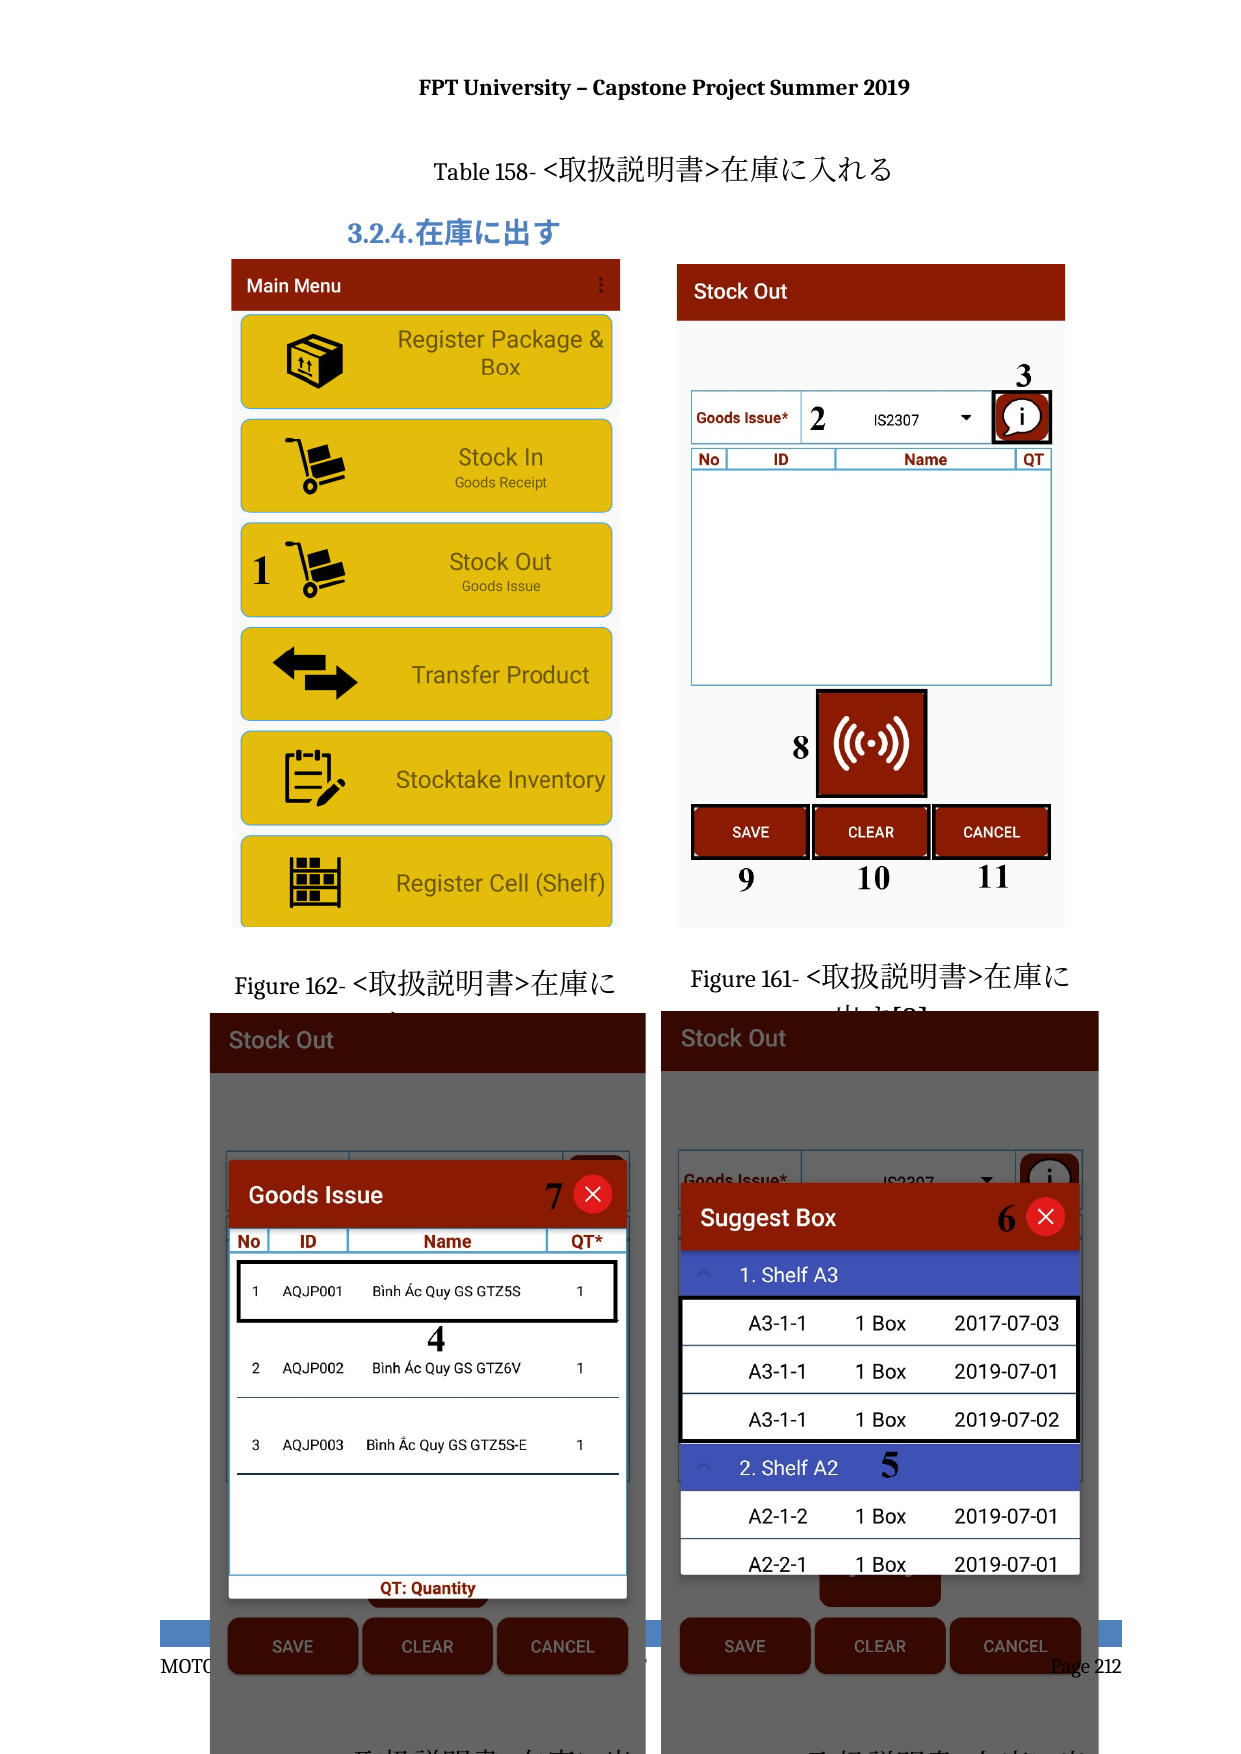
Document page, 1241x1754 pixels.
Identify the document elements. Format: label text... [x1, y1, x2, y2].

subtitle 在庫に出す [348, 210, 1122, 252]
picture [676, 264, 1066, 928]
text Table 245- <取扱説明書>在庫に入れる [207, 147, 1122, 189]
picture [661, 1011, 1099, 1754]
picture [209, 1013, 646, 1754]
picture [231, 259, 621, 927]
